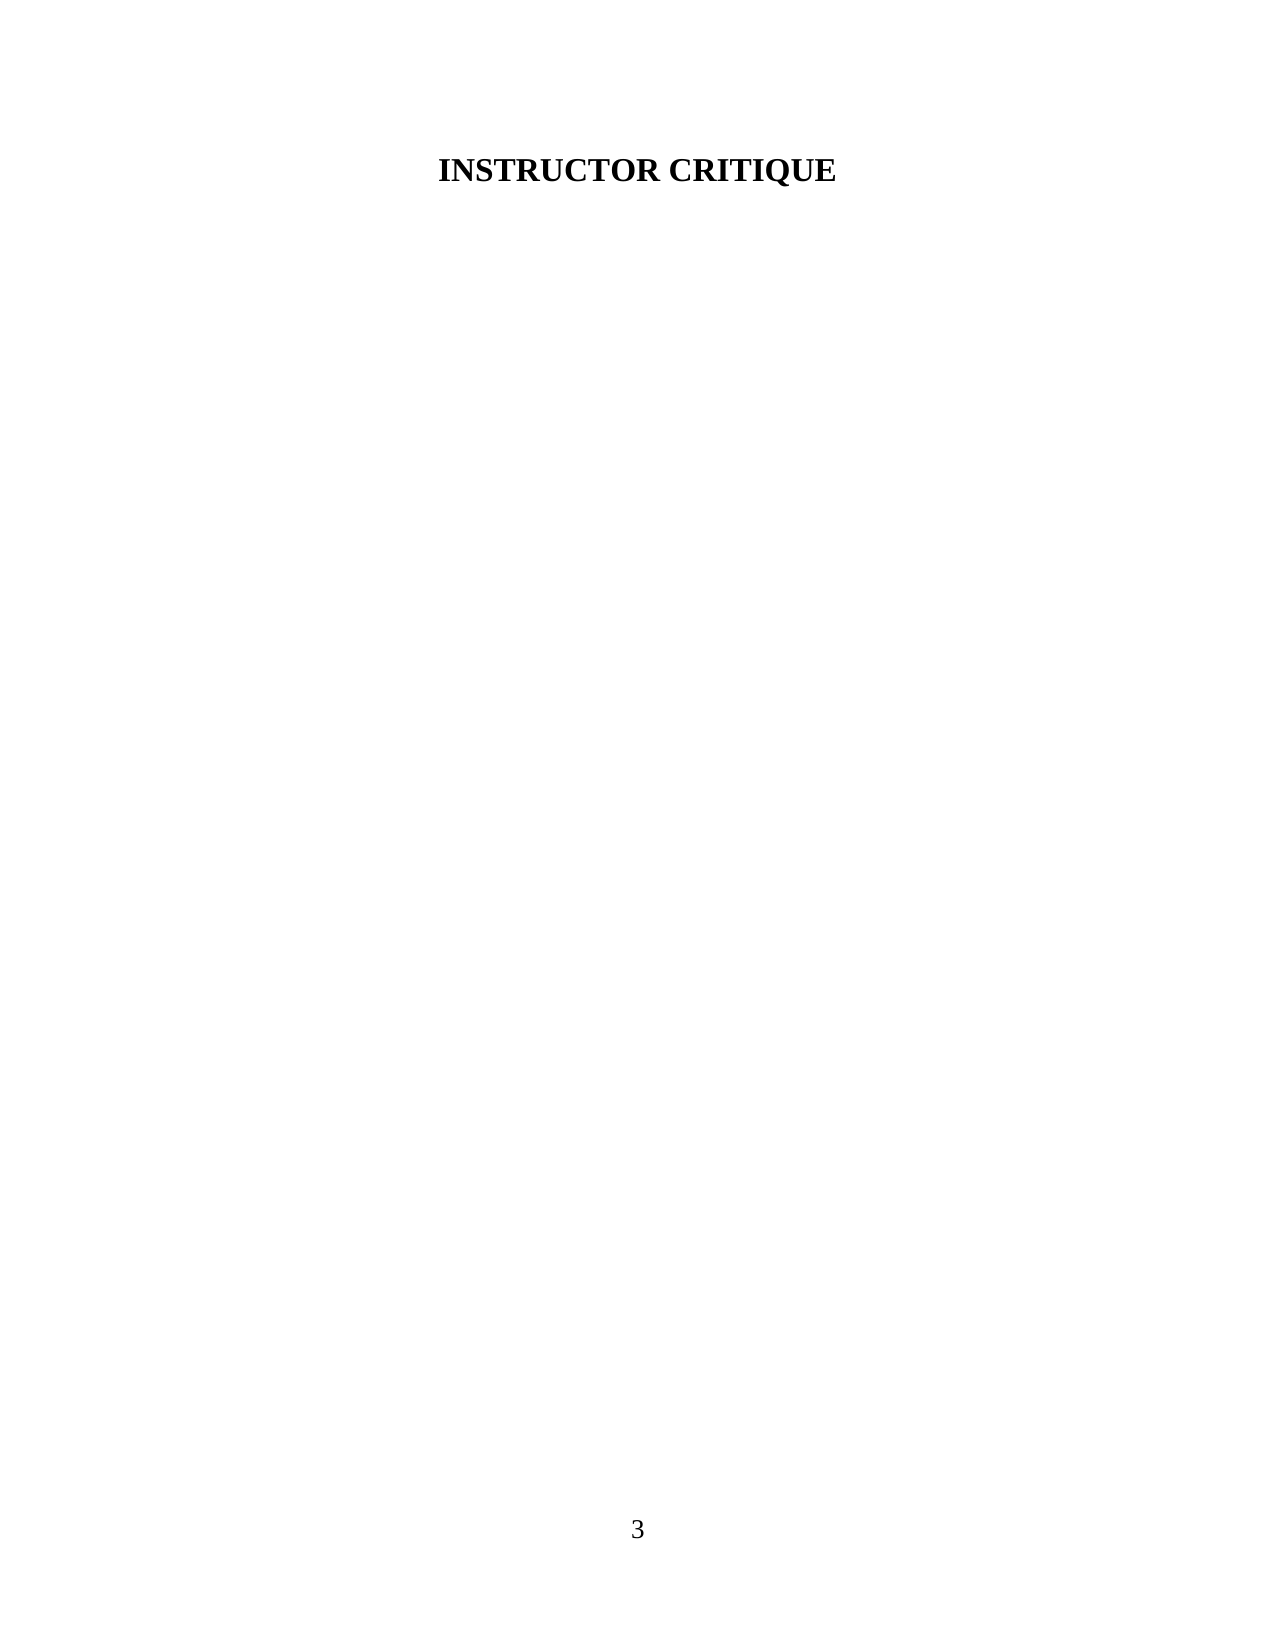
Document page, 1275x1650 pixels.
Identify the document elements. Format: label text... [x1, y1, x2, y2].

text INSTRUCTOR CRITIQUE [150, 150, 1125, 188]
